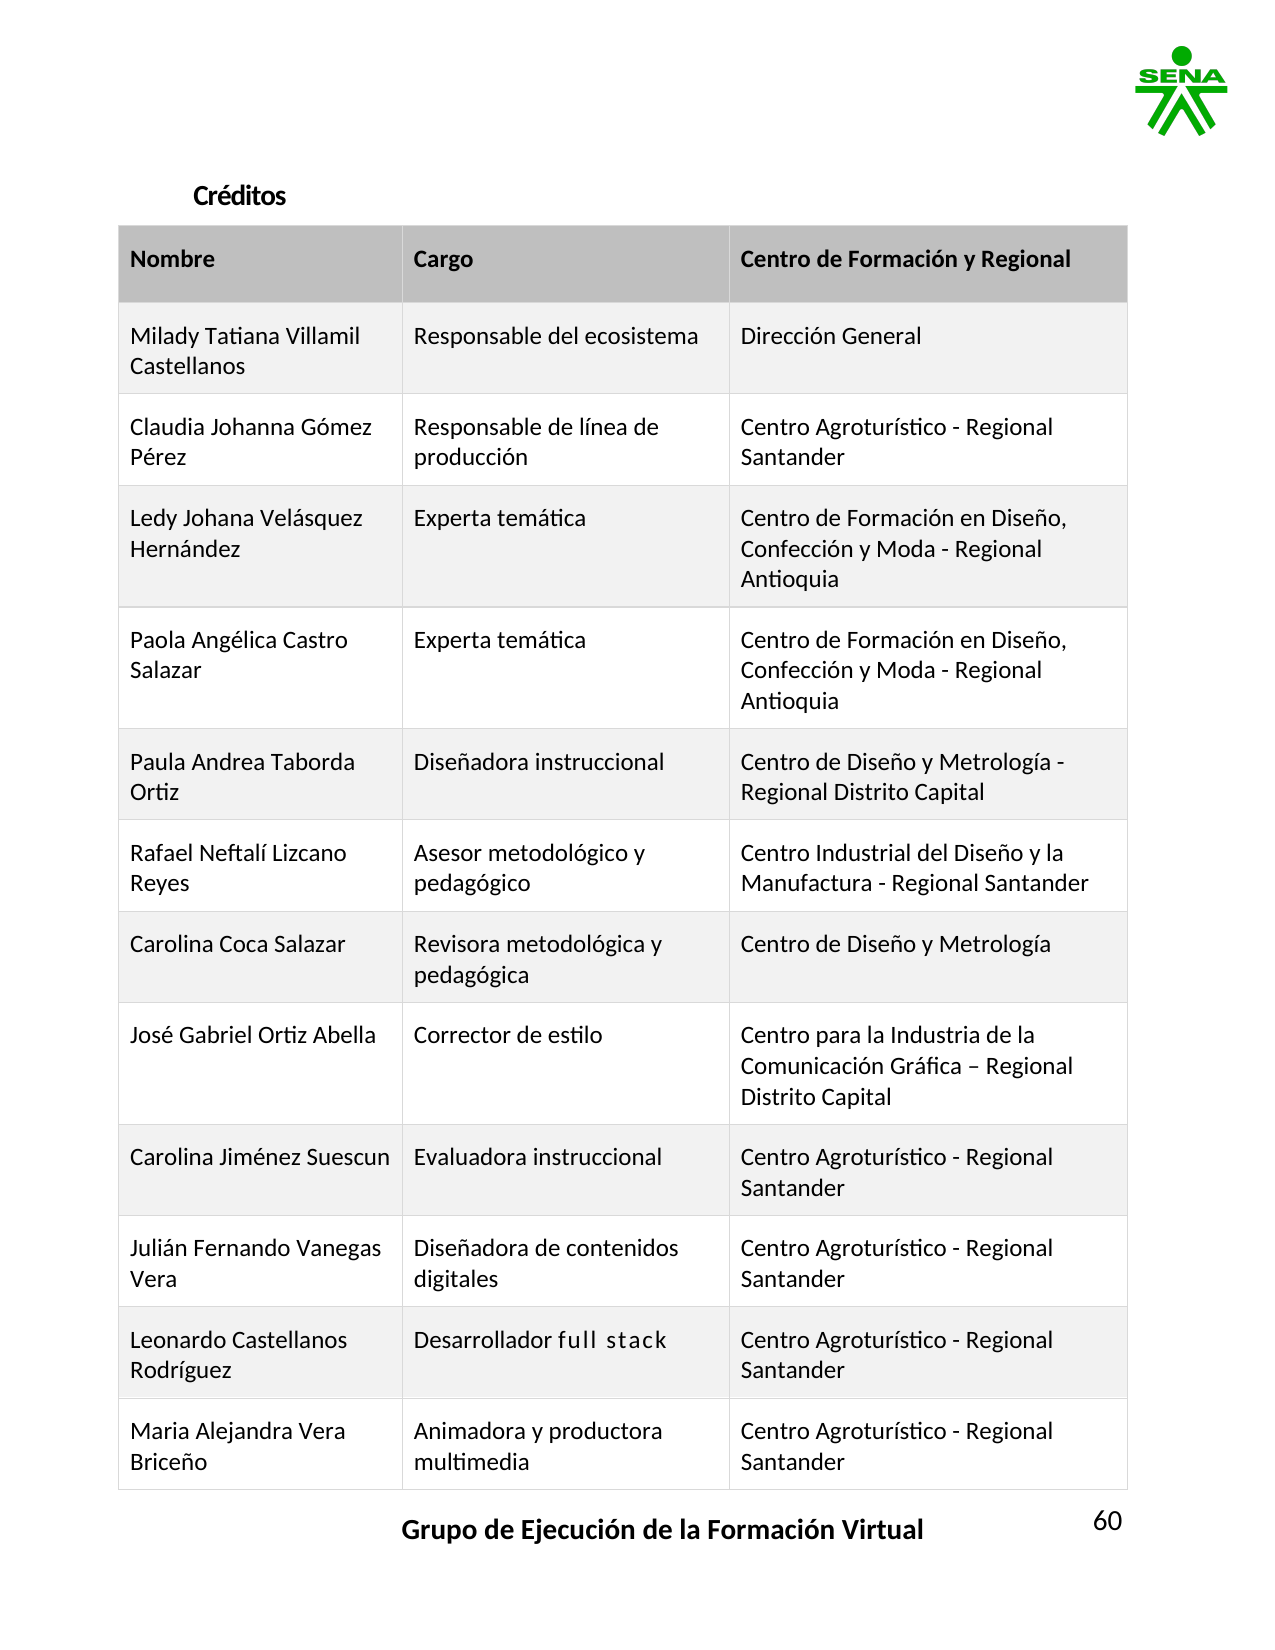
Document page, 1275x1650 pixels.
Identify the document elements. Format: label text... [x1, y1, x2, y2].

table_cell Revisora metodológica y pedagógica [403, 912, 729, 1002]
table_cell Julián Fernando Vanegas Vera [119, 1216, 402, 1306]
subtitle Créditos [193, 177, 1122, 213]
table_cell Milady Tatiana Villamil Castellanos [119, 303, 402, 393]
table_cell Experta temática [403, 486, 729, 606]
table_cell Dirección General [730, 303, 1127, 393]
table_header Cargo [403, 226, 729, 302]
table_cell Diseñadora de contenidos digitales [403, 1216, 729, 1306]
table_cell Centro Agroturístico - Regional Santander [730, 1399, 1127, 1489]
table_cell Centro de Diseño y Metrología - Regional Distrito Capital [730, 729, 1127, 819]
table_cell Rafael Neftalí Lizcano Reyes [119, 820, 402, 911]
table_cell Centro de Diseño y Metrología [730, 912, 1127, 1002]
table_cell Maria Alejandra Vera Briceño [119, 1399, 402, 1489]
table_cell Animadora y productora multimedia [403, 1399, 729, 1489]
table_cell Centro Industrial del Diseño y la Manufactura - Regional Santander [730, 820, 1127, 911]
table_cell Centro Agroturístico - Regional Santander [730, 1216, 1127, 1306]
table_cell Paola Angélica Castro Salazar [119, 608, 402, 728]
table_cell Carolina Jiménez Suescun [119, 1125, 402, 1215]
table_cell Paula Andrea Taborda Ortiz [119, 729, 402, 819]
picture [1135, 46, 1228, 136]
table_cell Centro para la Industria de la Comunicación Gráfica – Regional Distrito Capital [730, 1003, 1127, 1124]
table_cell Experta temática [403, 608, 729, 728]
table_cell Responsable del ecosistema [403, 303, 729, 393]
table_cell Leonardo Castellanos Rodríguez [119, 1307, 402, 1397]
table_cell Corrector de estilo [403, 1003, 729, 1124]
table_cell Diseñadora instruccional [403, 729, 729, 819]
table_cell Responsable de línea de producción [403, 394, 729, 484]
table_cell Ledy Johana Velásquez Hernández [119, 486, 402, 606]
table_cell Carolina Coca Salazar [119, 912, 402, 1002]
table_header Centro de Formación y Regional [730, 226, 1127, 302]
table_cell Desarrollador full stack [403, 1307, 729, 1397]
table_cell Centro Agroturístico - Regional Santander [730, 394, 1127, 484]
table_cell Claudia Johanna Gómez Pérez [119, 394, 402, 484]
table_cell Centro Agroturístico - Regional Santander [730, 1307, 1127, 1397]
table_header Nombre [119, 226, 402, 302]
table_cell Evaluadora instruccional [403, 1125, 729, 1215]
table_cell José Gabriel Ortiz Abella [119, 1003, 402, 1124]
table_cell Centro Agroturístico - Regional Santander [730, 1125, 1127, 1215]
table_cell Centro de Formación en Diseño, Confección y Moda - Regional Antioquia [730, 608, 1127, 728]
table_cell Asesor metodológico y pedagógico [403, 820, 729, 911]
table_cell Centro de Formación en Diseño, Confección y Moda - Regional Antioquia [730, 486, 1127, 606]
